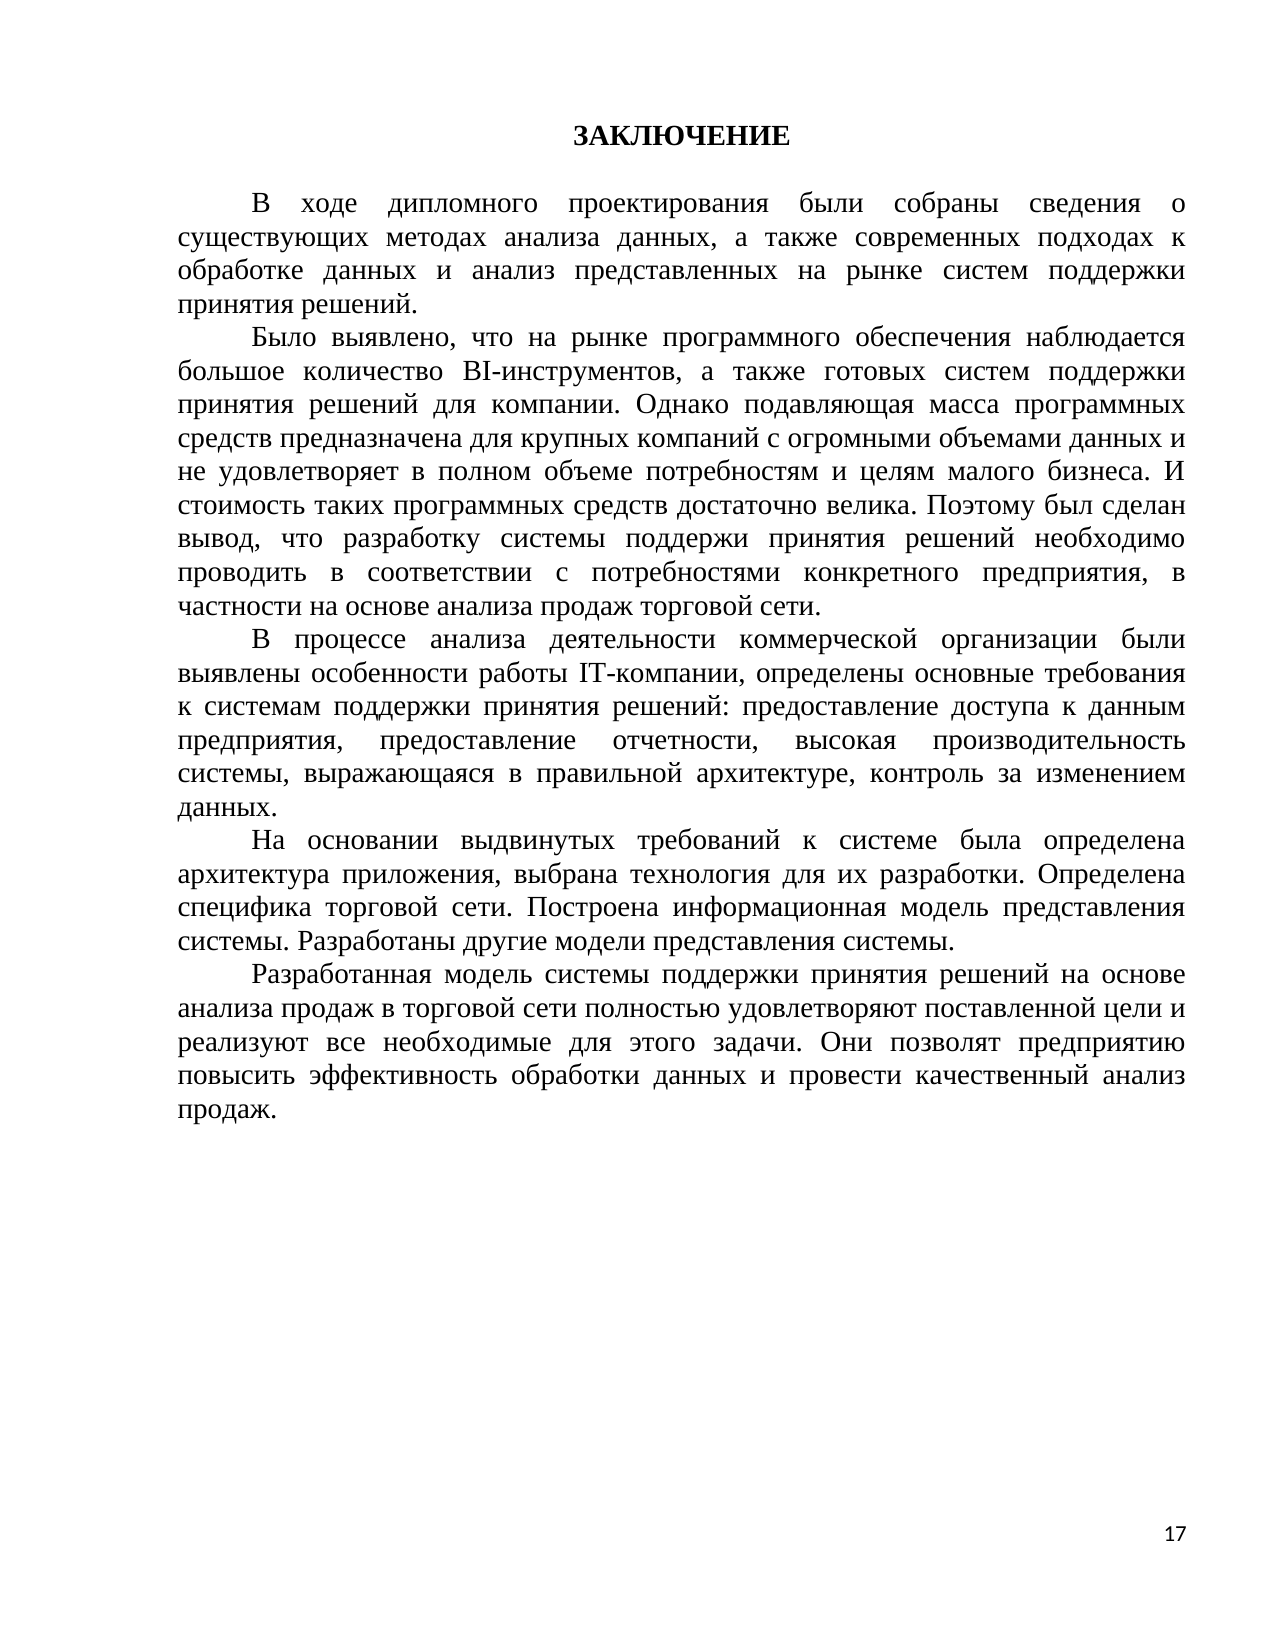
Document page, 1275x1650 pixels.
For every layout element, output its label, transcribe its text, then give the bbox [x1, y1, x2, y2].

text ЗАКЛЮЧЕНИЕ [177, 118, 1186, 152]
text Было выявлено, что на рынке программного обеспечения наблюдается большое количество BI-инструментов, а также готовых систем поддержки принятия решений для компании. Однако подавляющая масса программных средств предназначена для крупных компаний с огромными объемами данных и не удовлетворяет в полном объеме потребностям и целям малого бизнеса. И стоимость таких программных средств достаточно велика. Поэтому был сделан вывод, что разработку системы поддержи принятия решений необходимо проводить в соответствии с потребностями конкретного предприятия, в частности на основе анализа продаж торговой сети. [177, 319, 1186, 621]
text В ходе дипломного проектирования были собраны сведения о существующих методах анализа данных, а также современных подходах к обработке данных и анализ представленных на рынке систем поддержки принятия решений. [177, 185, 1186, 319]
text В процессе анализа деятельности коммерческой организации были выявлены особенности работы IT-компании, определены основные требования к системам поддержки принятия решений: предоставление доступа к данным предприятия, предоставление отчетности, высокая производительность системы, выражающаяся в правильной архитектуре, контроль за изменением данных. [177, 621, 1186, 822]
text Разработанная модель системы поддержки принятия решений на основе анализа продаж в торговой сети полностью удовлетворяют поставленной цели и реализуют все необходимые для этого задачи. Они позволят предприятию повысить эффективность обработки данных и провести качественный анализ продаж. [177, 957, 1186, 1124]
text На основании выдвинутых требований к системе была определена архитектура приложения, выбрана технология для их разработки. Определена специфика торговой сети. Построена информационная модель представления системы. Разработаны другие модели представления системы. [177, 822, 1186, 957]
